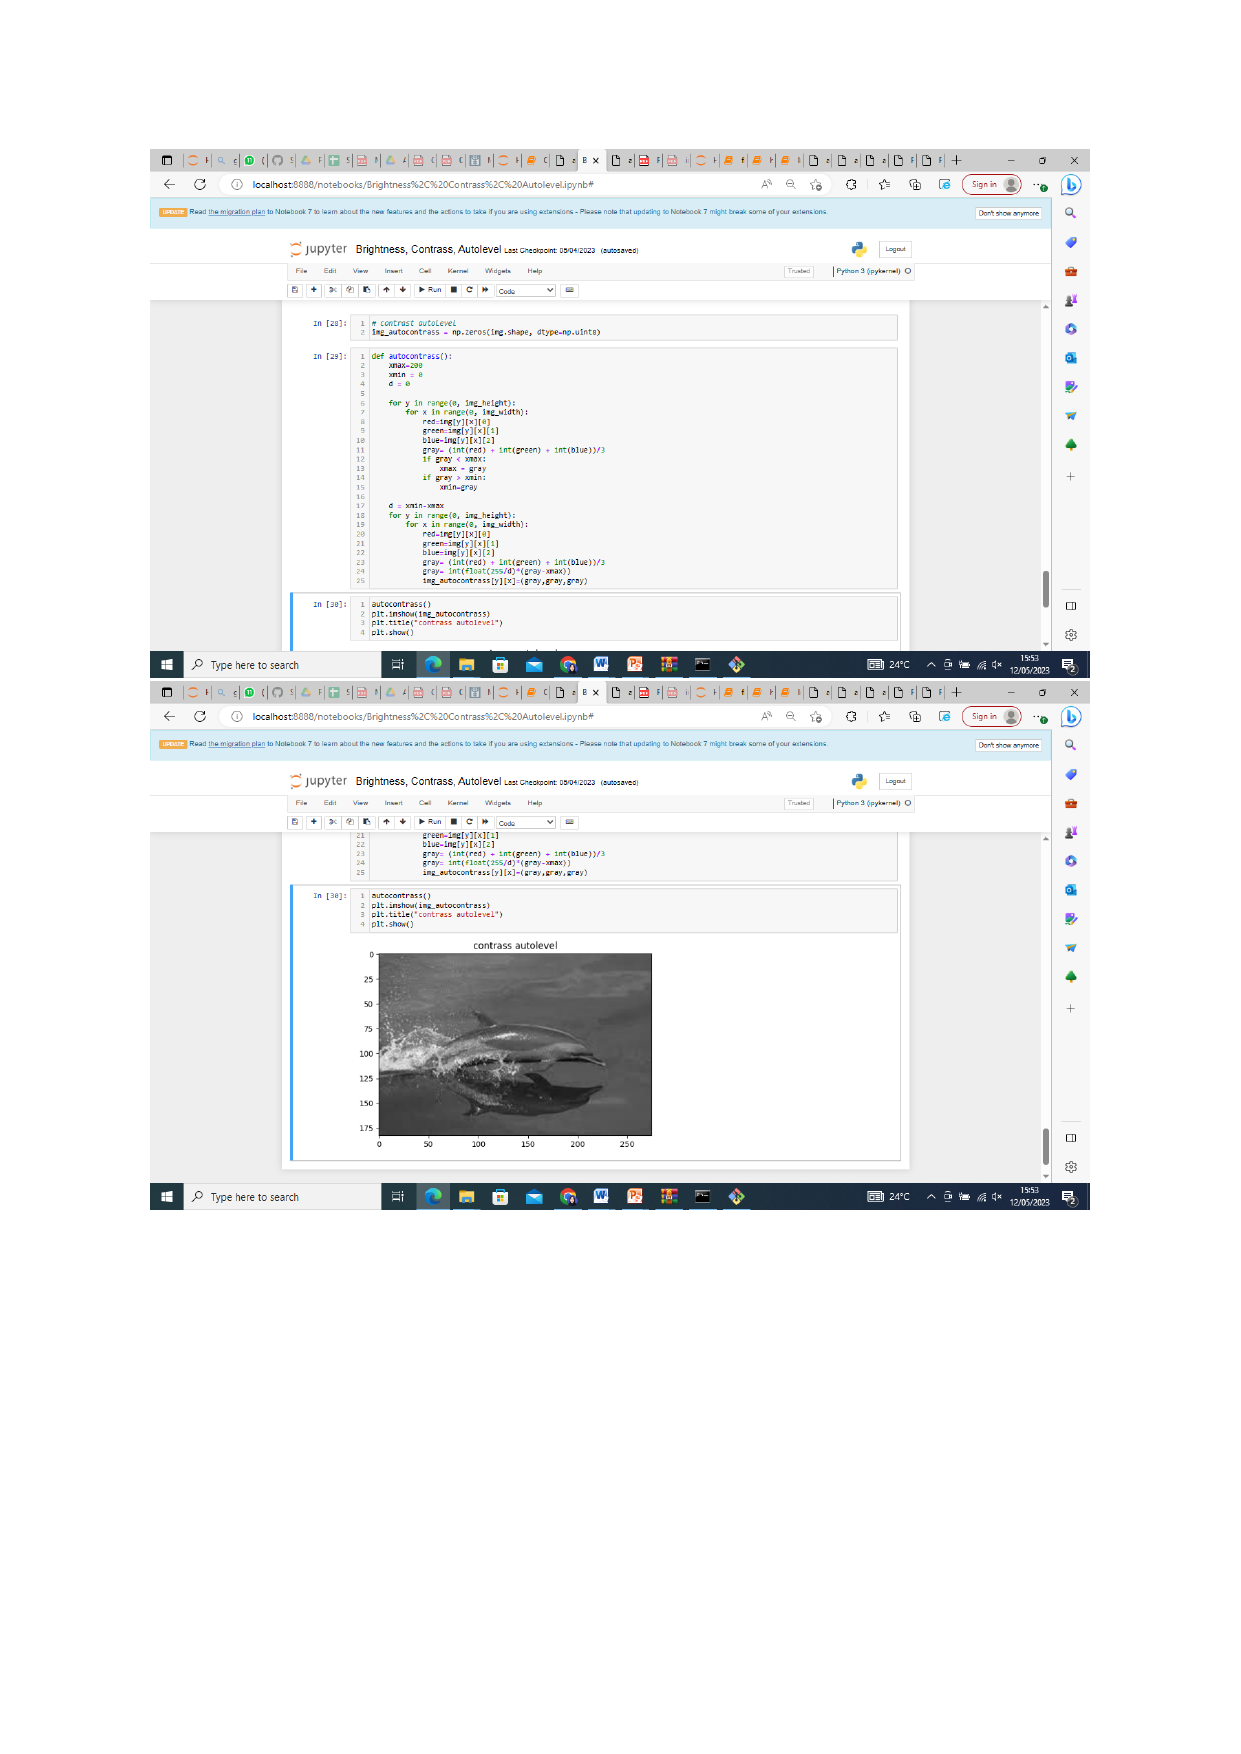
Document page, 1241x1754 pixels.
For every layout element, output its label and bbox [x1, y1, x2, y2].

picture [150, 149, 1090, 678]
picture [150, 681, 1090, 1210]
